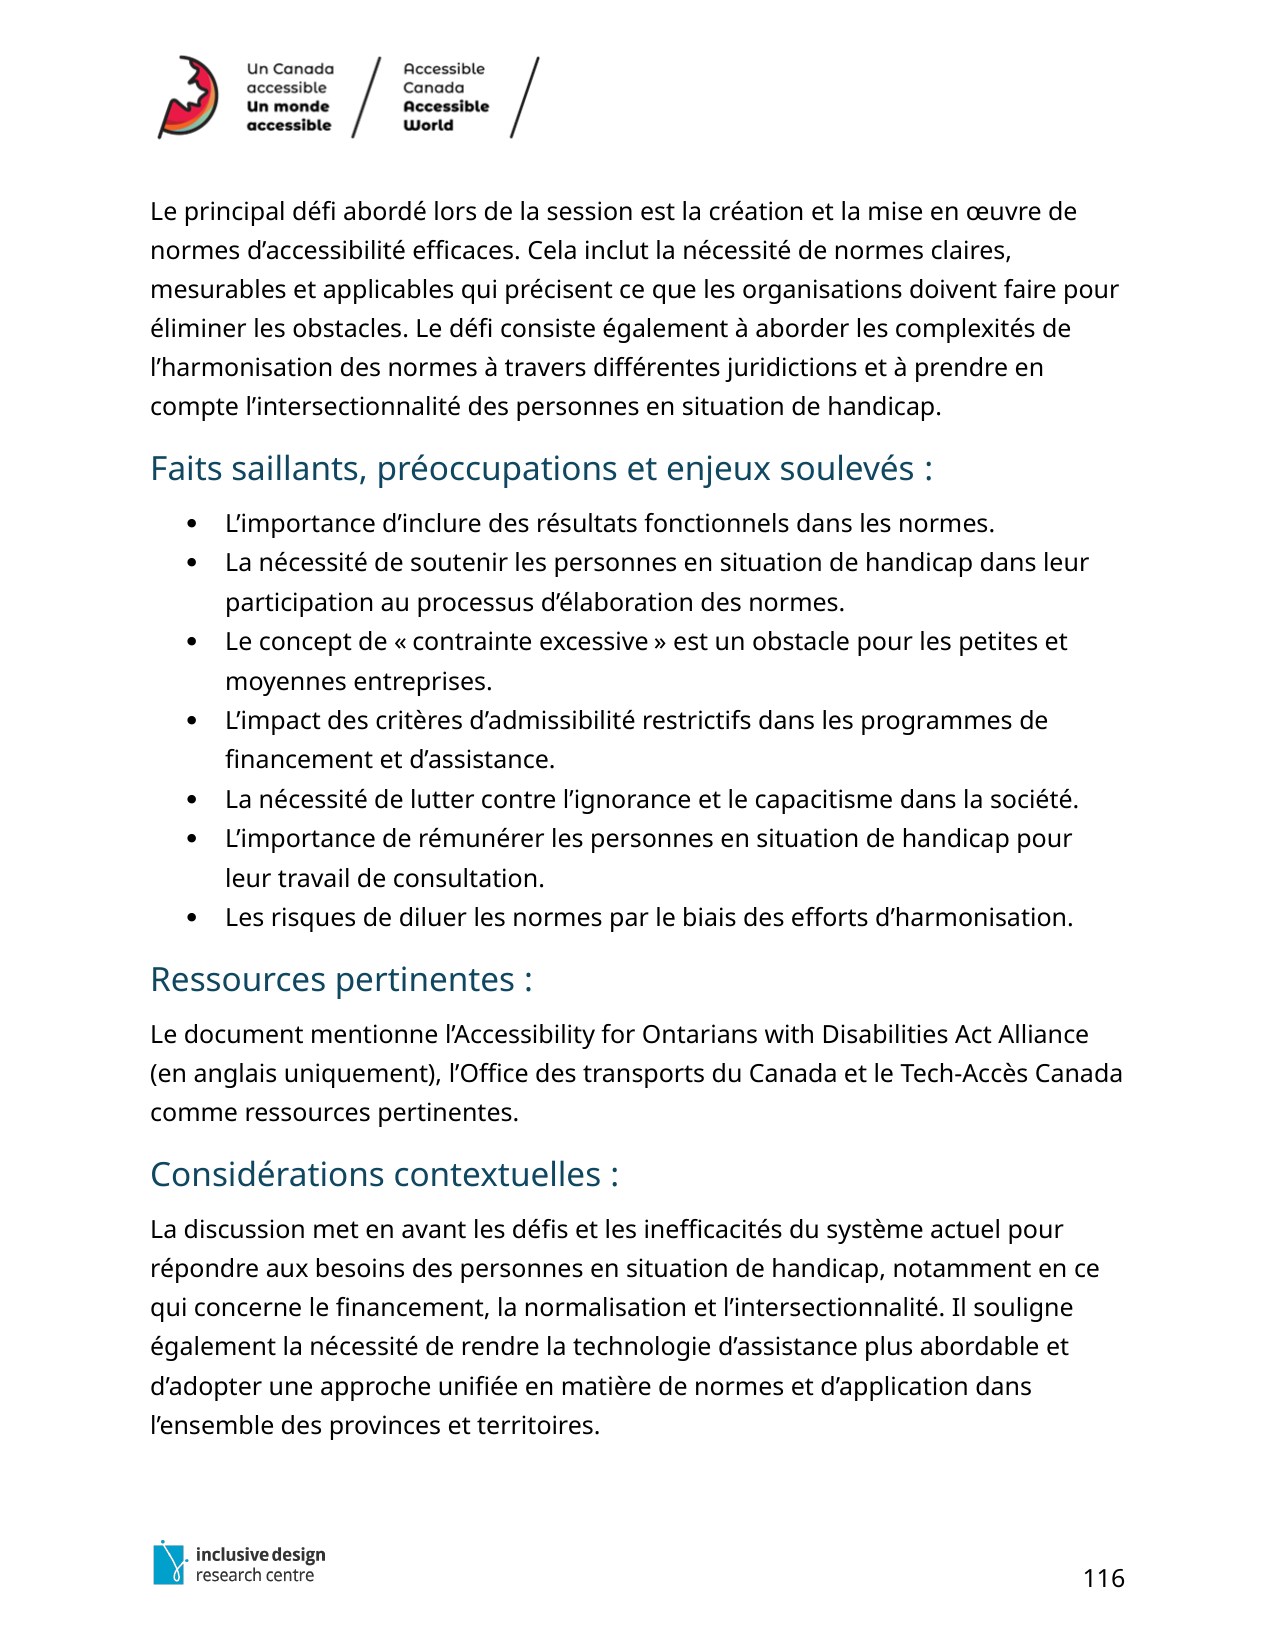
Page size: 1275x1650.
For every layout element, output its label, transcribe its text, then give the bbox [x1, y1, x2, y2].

list La nécessité de lutter contre l’ignorance et le capacitisme dans la société. [187, 782, 1125, 816]
list Les risques de diluer les normes par le biais des efforts d’harmonisation. [187, 900, 1125, 934]
list L’importance d’inclure des résultats fonctionnels dans les normes. [187, 505, 1125, 539]
list L’importance de rémunérer les personnes en situation de handicap pour leur travail de consultation. [187, 821, 1125, 895]
list La nécessité de soutenir les personnes en situation de handicap dans leur participation au processus d’élaboration des normes. [187, 545, 1125, 618]
picture [150, 1538, 340, 1601]
text Le principal défi abordé lors de la session est la création et la mise en œuvre de normes d’accessibilité efficaces. Cela inclut la nécessité de normes claires, mesurables et applicables qui précisent ce que les organisations doivent faire pour éliminer les obstacles. Le défi consiste également à aborder les complexités de l’harmonisation des normes à travers différentes juridictions et à prendre en compte l’intersectionnalité des personnes en situation de handicap. [150, 193, 1125, 423]
list Le concept de « contrainte excessive » est un obstacle pour les petites et moyennes entreprises. [187, 624, 1125, 697]
list L’impact des critères d’admissibilité restrictifs dans les programmes de financement et d’assistance. [187, 703, 1125, 776]
text Le document mentionne l’Accessibility for Ontarians with Disabilities Act Alliance (en anglais uniquement), l’Office des transports du Canada et le Tech-Accès Canada comme ressources pertinentes. [150, 1017, 1125, 1129]
text La discussion met en avant les défis et les inefficacités du système actuel pour répondre aux besoins des personnes en situation de handicap, notamment en ce qui concerne le financement, la normalisation et l’intersectionnalité. Il souligne également la nécessité de rendre la technologie d’assistance plus abordable et d’adopter une approche unifiée en matière de normes et d’application dans l’ensemble des provinces et territoires. [150, 1211, 1125, 1441]
text Ressources pertinentes : [150, 956, 1125, 1002]
picture [150, 48, 547, 147]
text Faits saillants, préoccupations et enjeux soulevés : [150, 445, 1125, 490]
text Considérations contextuelles : [150, 1151, 1125, 1196]
